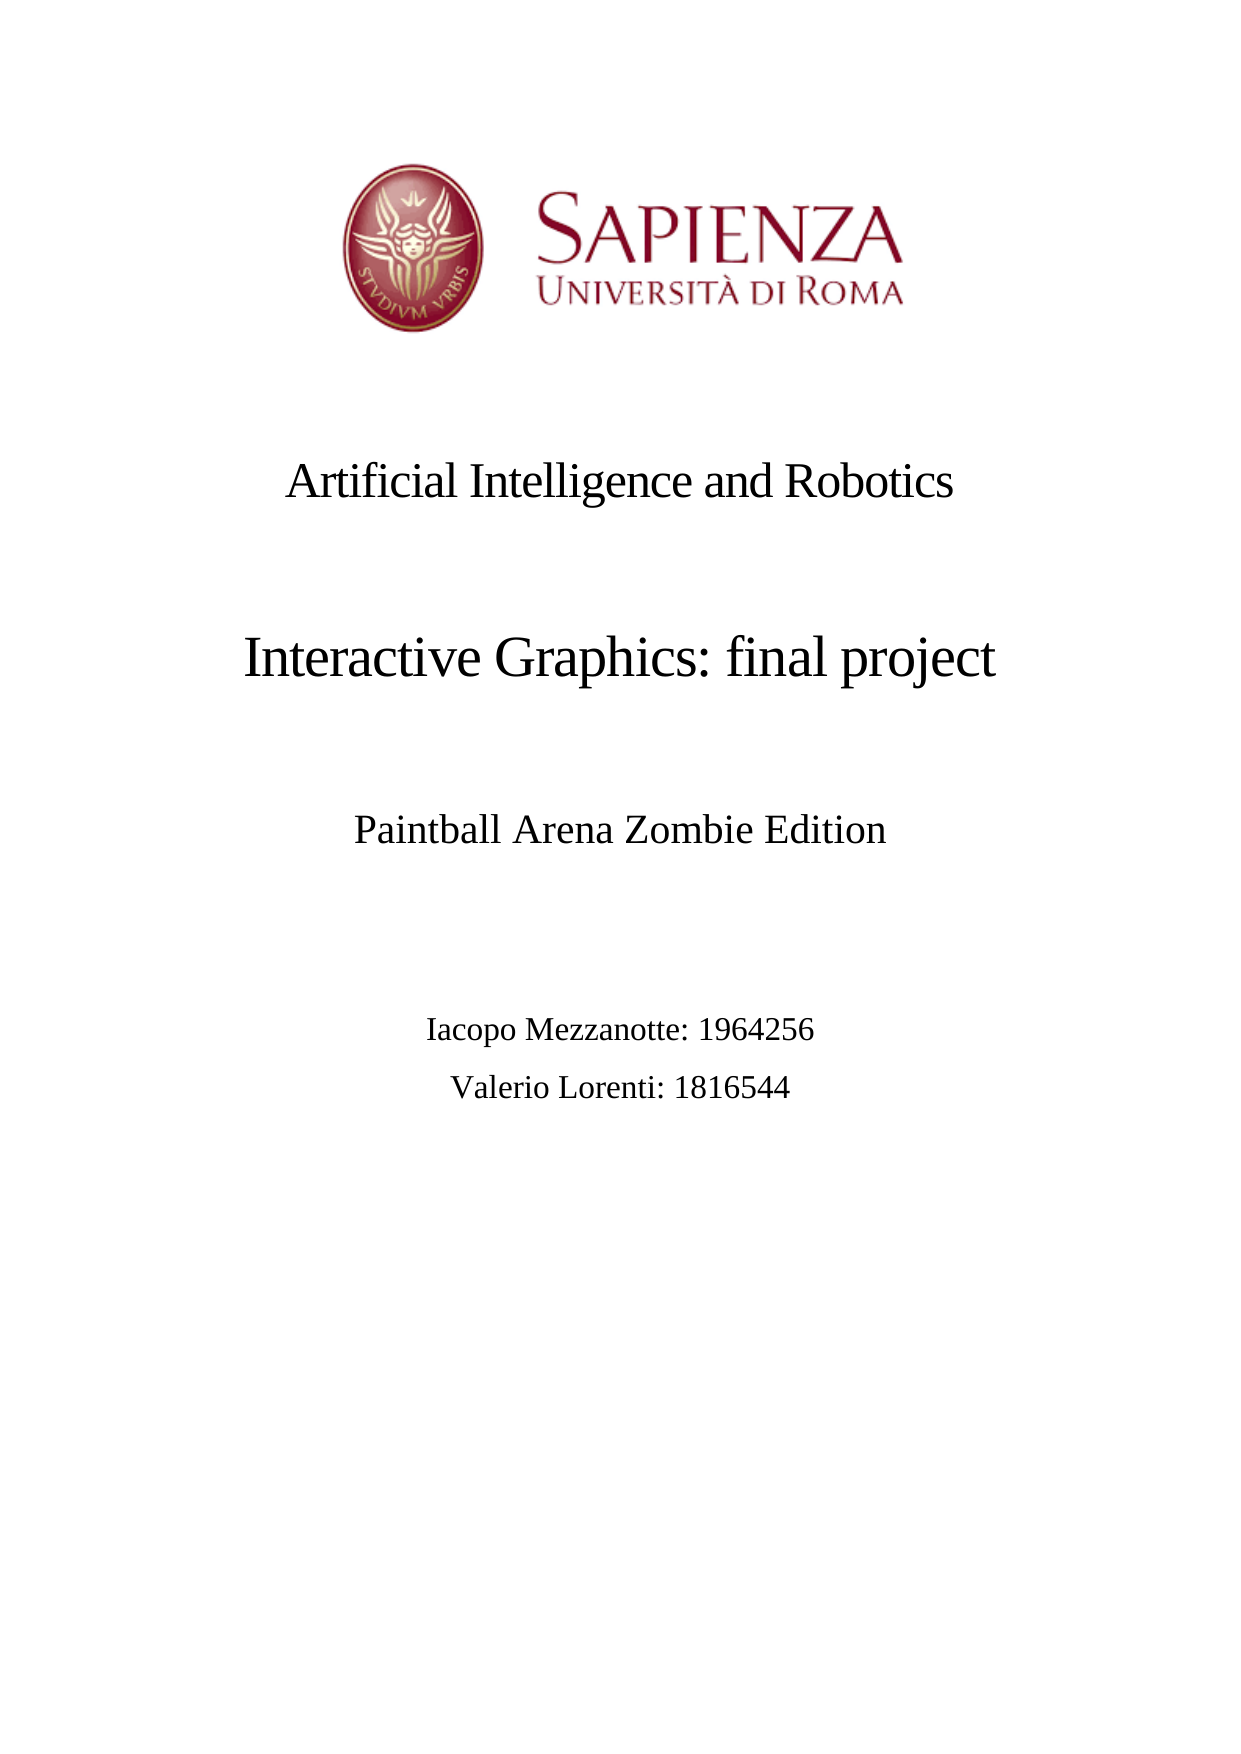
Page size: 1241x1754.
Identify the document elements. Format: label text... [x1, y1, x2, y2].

text Paintball Arena Zombie Edition [118, 804, 1122, 852]
text Valerio Lorenti: 1816544 [118, 1067, 1122, 1106]
text Iacopo Mezzanotte: 1964256 [118, 1009, 1122, 1048]
title Artificial Intelligence and Robotics [118, 451, 1122, 508]
title Interactive Graphics: final project [118, 622, 1122, 689]
picture [326, 147, 914, 357]
